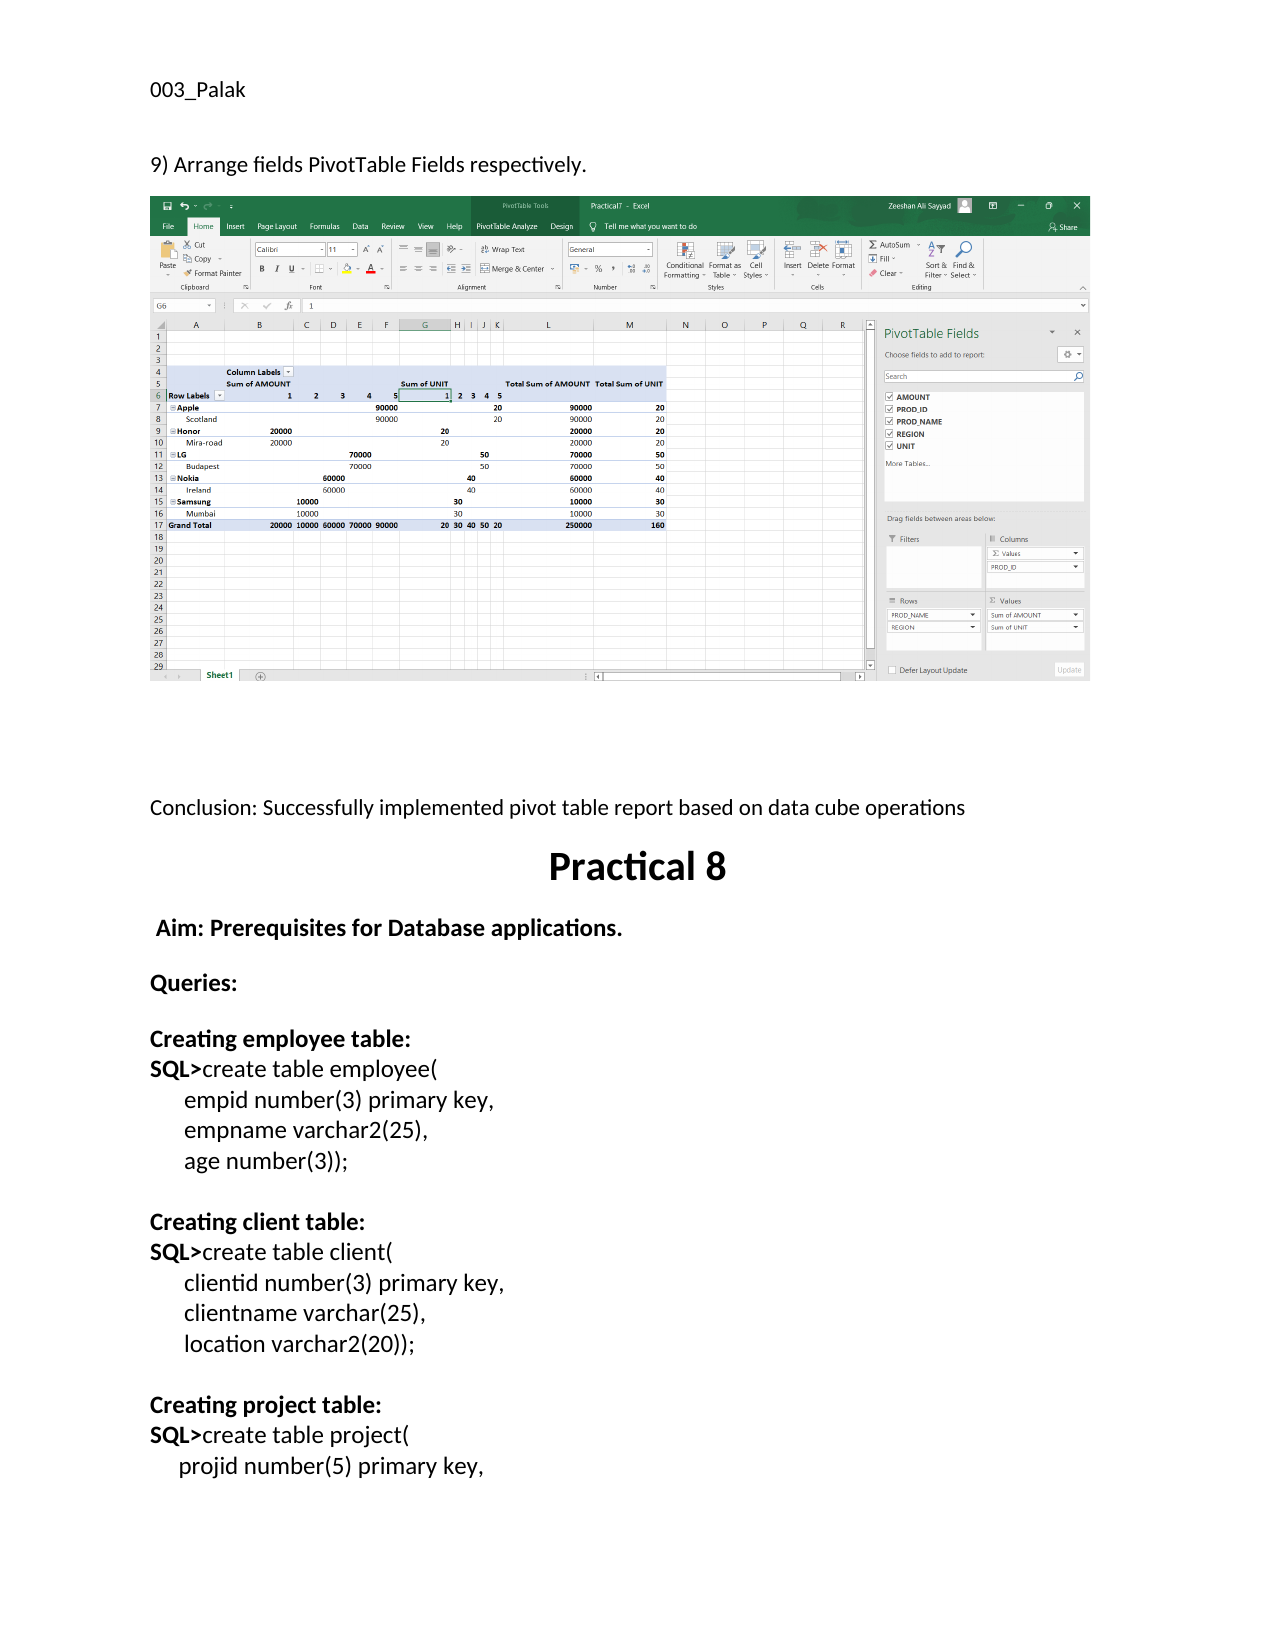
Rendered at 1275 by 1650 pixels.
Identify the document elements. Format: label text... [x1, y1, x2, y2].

text SQL>create table employee( [150, 1053, 1125, 1084]
text clientname varchar(25), [150, 1297, 1125, 1328]
text projid number(5) primary key, [150, 1450, 1125, 1481]
picture [150, 196, 1091, 681]
text SQL>create table project( [150, 1419, 1125, 1450]
text empid number(3) primary key, [150, 1084, 1125, 1114]
text Creating employee table: [150, 1023, 1125, 1053]
text age number(3)); [150, 1145, 1125, 1175]
text Queries: [150, 967, 1125, 998]
text Creating client table: [150, 1206, 1125, 1236]
text Creating project table: [150, 1389, 1125, 1419]
text clientid number(3) primary key, [150, 1267, 1125, 1297]
text Aim: Prerequisites for Database applications. [150, 912, 1125, 942]
text empname varchar2(25), [150, 1114, 1125, 1145]
text Practical 8 [150, 840, 1125, 891]
text 9) Arrange fields PivotTable Fields respectively. [150, 150, 1125, 178]
text Conclusion: Successfully implemented pivot table report based on data cube operations [150, 793, 1125, 821]
text SQL>create table client( [150, 1236, 1125, 1267]
text location varchar2(20)); [150, 1328, 1125, 1358]
